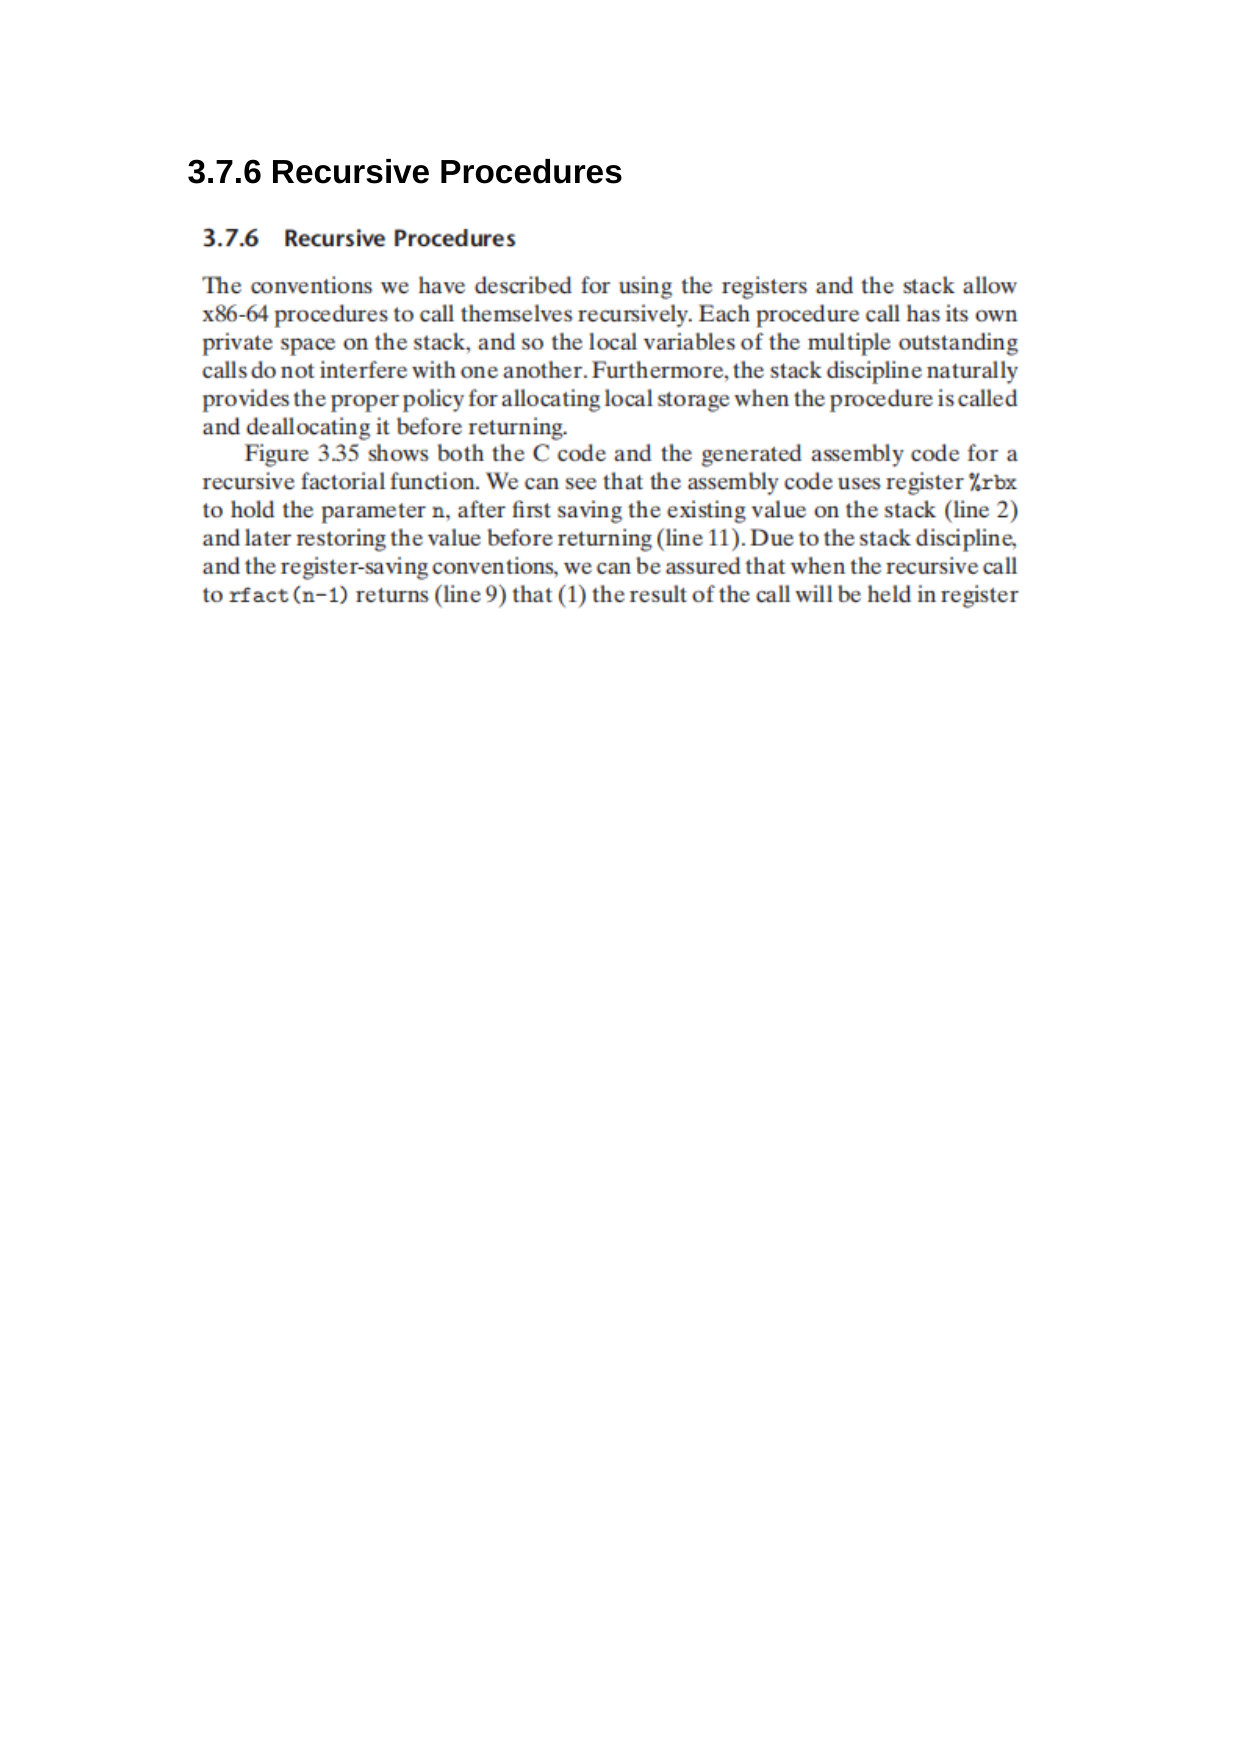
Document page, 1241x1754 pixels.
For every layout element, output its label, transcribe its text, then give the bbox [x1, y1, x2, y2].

subtitle 3.7.6 Recursive Procedures [187, 151, 1053, 192]
picture [187, 212, 1063, 618]
